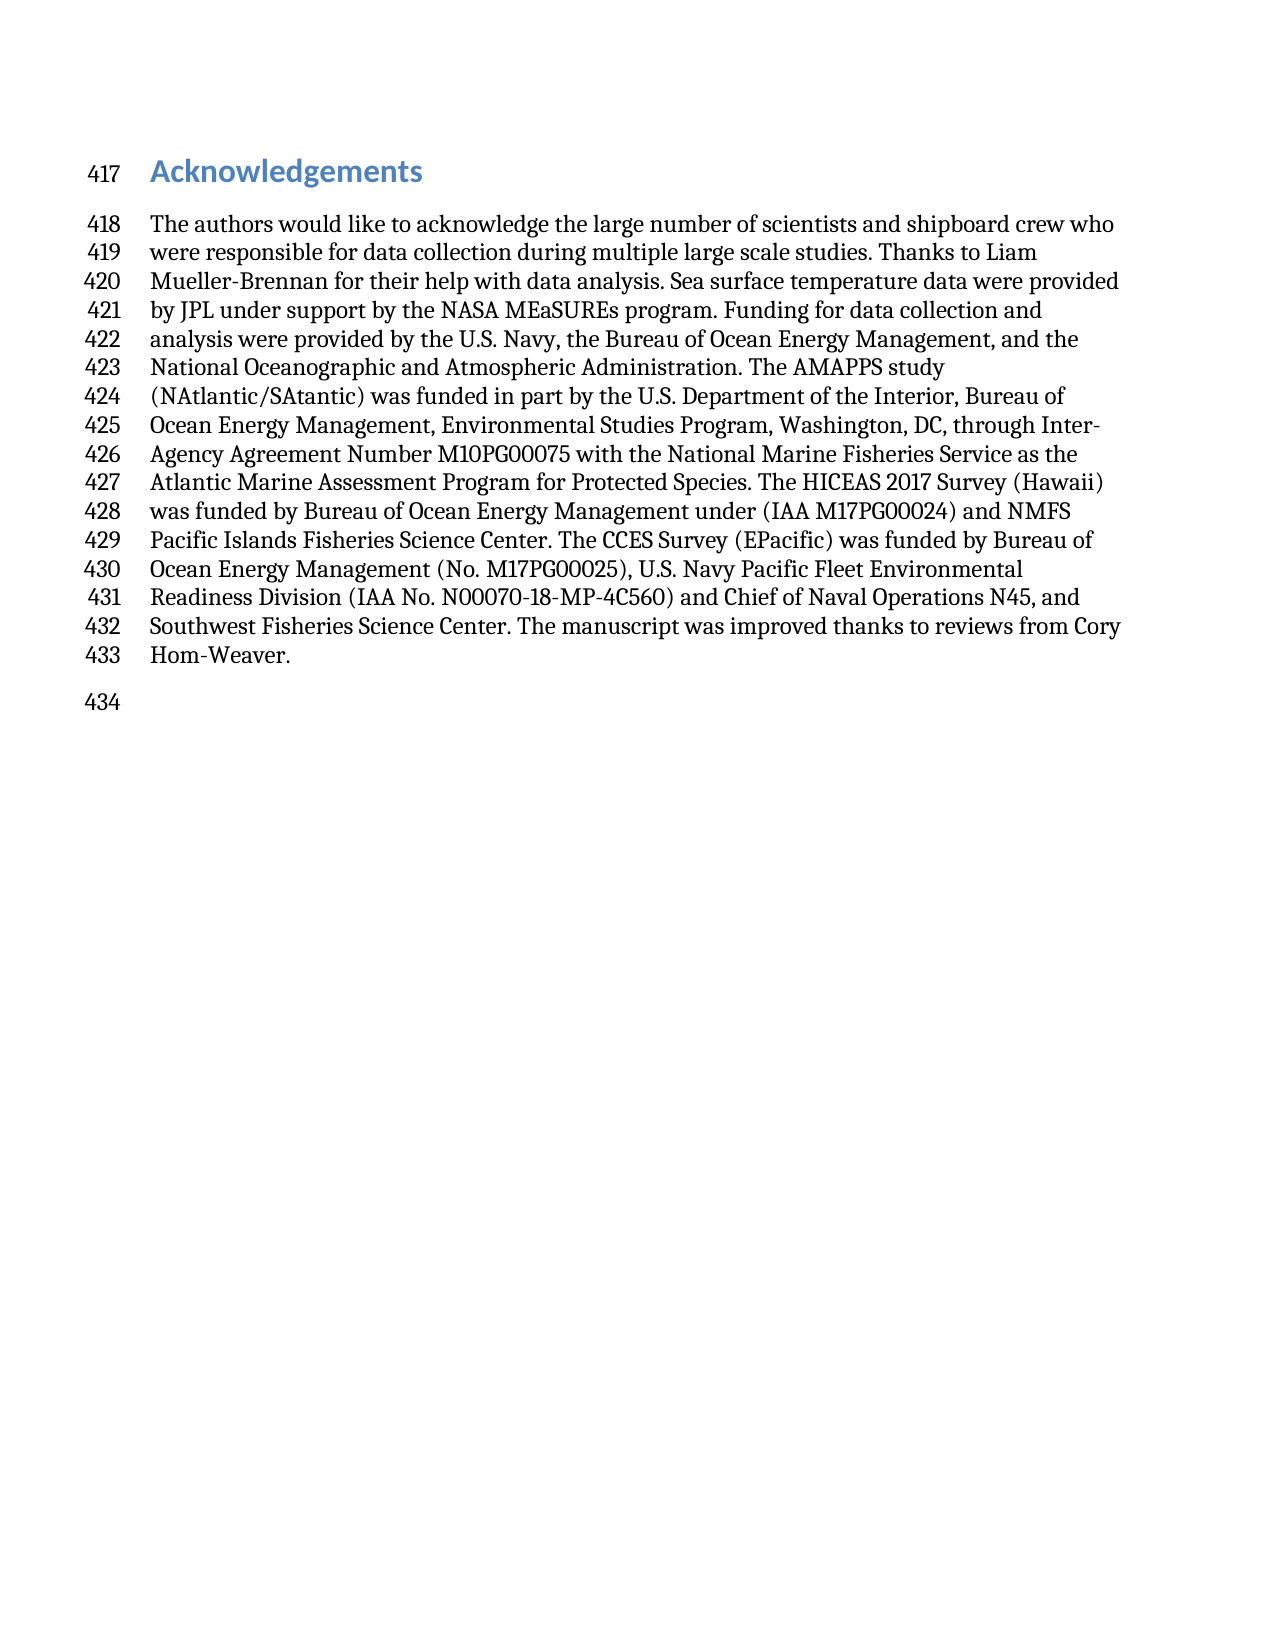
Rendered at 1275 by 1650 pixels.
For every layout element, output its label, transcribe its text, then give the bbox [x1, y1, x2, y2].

text The authors would like to acknowledge the large number of scientists and shipboard crew who were responsible for data collection during multiple large scale studies. Thanks to Liam Mueller-Brennan for their help with data analysis. Sea surface temperature data were provided by JPL under support by the NASA MEaSUREs program. Funding for data collection and analysis were provided by the U.S. Navy, the Bureau of Ocean Energy Management, and the National Oceanographic and Atmospheric Administration. The AMAPPS study (NAtlantic/SAtantic) was funded in part by the U.S. Department of the Interior, Bureau of Ocean Energy Management, Environmental Studies Program, Washington, DC, through Inter-Agency Agreement Number M10PG00075 with the National Marine Fisheries Service as the Atlantic Marine Assessment Program for Protected Species. The HICEAS 2017 Survey (Hawaii) was funded by Bureau of Ocean Energy Management under (IAA M17PG00024) and NMFS Pacific Islands Fisheries Science Center. The CCES Survey (EPacific) was funded by Bureau of Ocean Energy Management (No. M17PG00025), U.S. Navy Pacific Fleet Environmental Readiness Division (IAA No. N00070-18-MP-4C560) and Chief of Naval Operations N45, and Southwest Fisheries Science Center. The manuscript was improved thanks to reviews from Cory Hom-Weaver. [150, 209, 1125, 669]
subtitle Acknowledgements [150, 150, 1125, 191]
